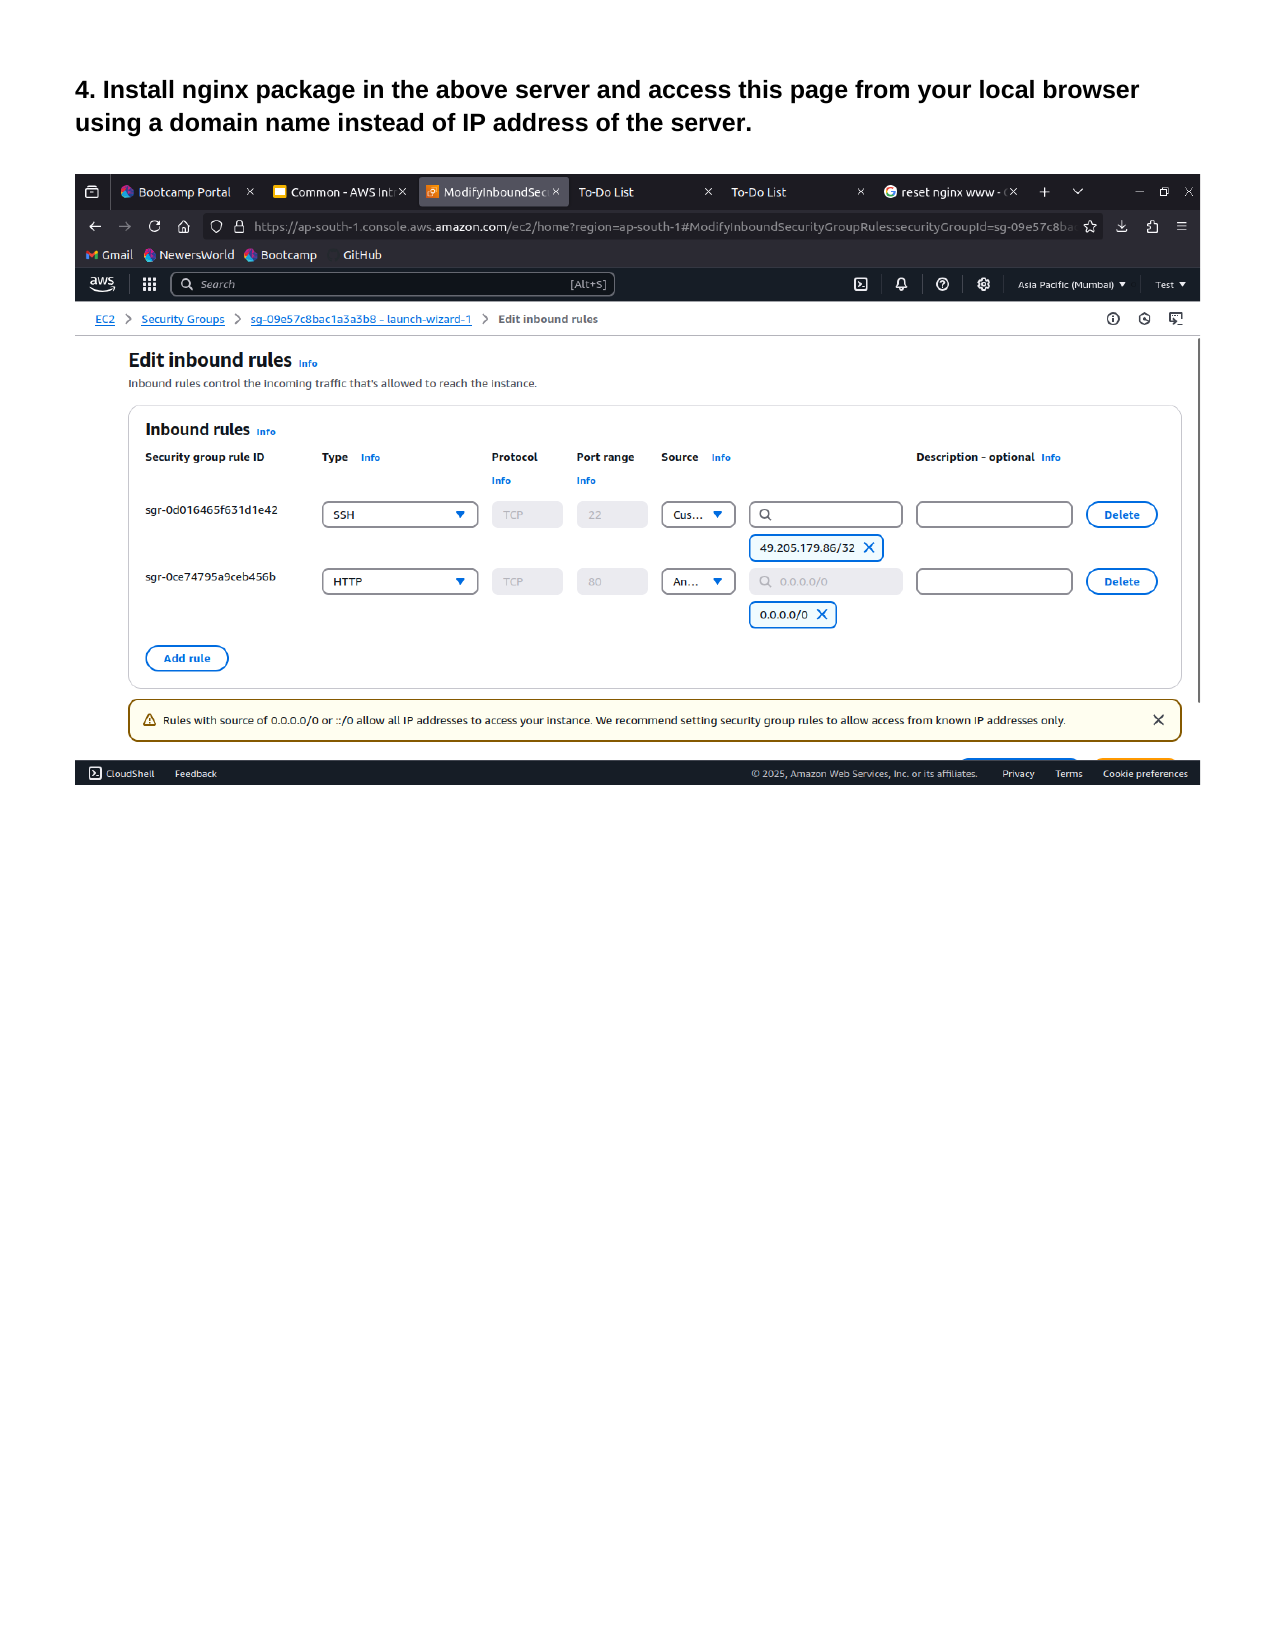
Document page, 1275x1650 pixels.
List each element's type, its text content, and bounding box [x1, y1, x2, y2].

text 4. Install nginx package in the above server and access this page from your local browser using a domain name instead of IP address of the server. [75, 75, 1200, 137]
picture [75, 174, 1200, 785]
